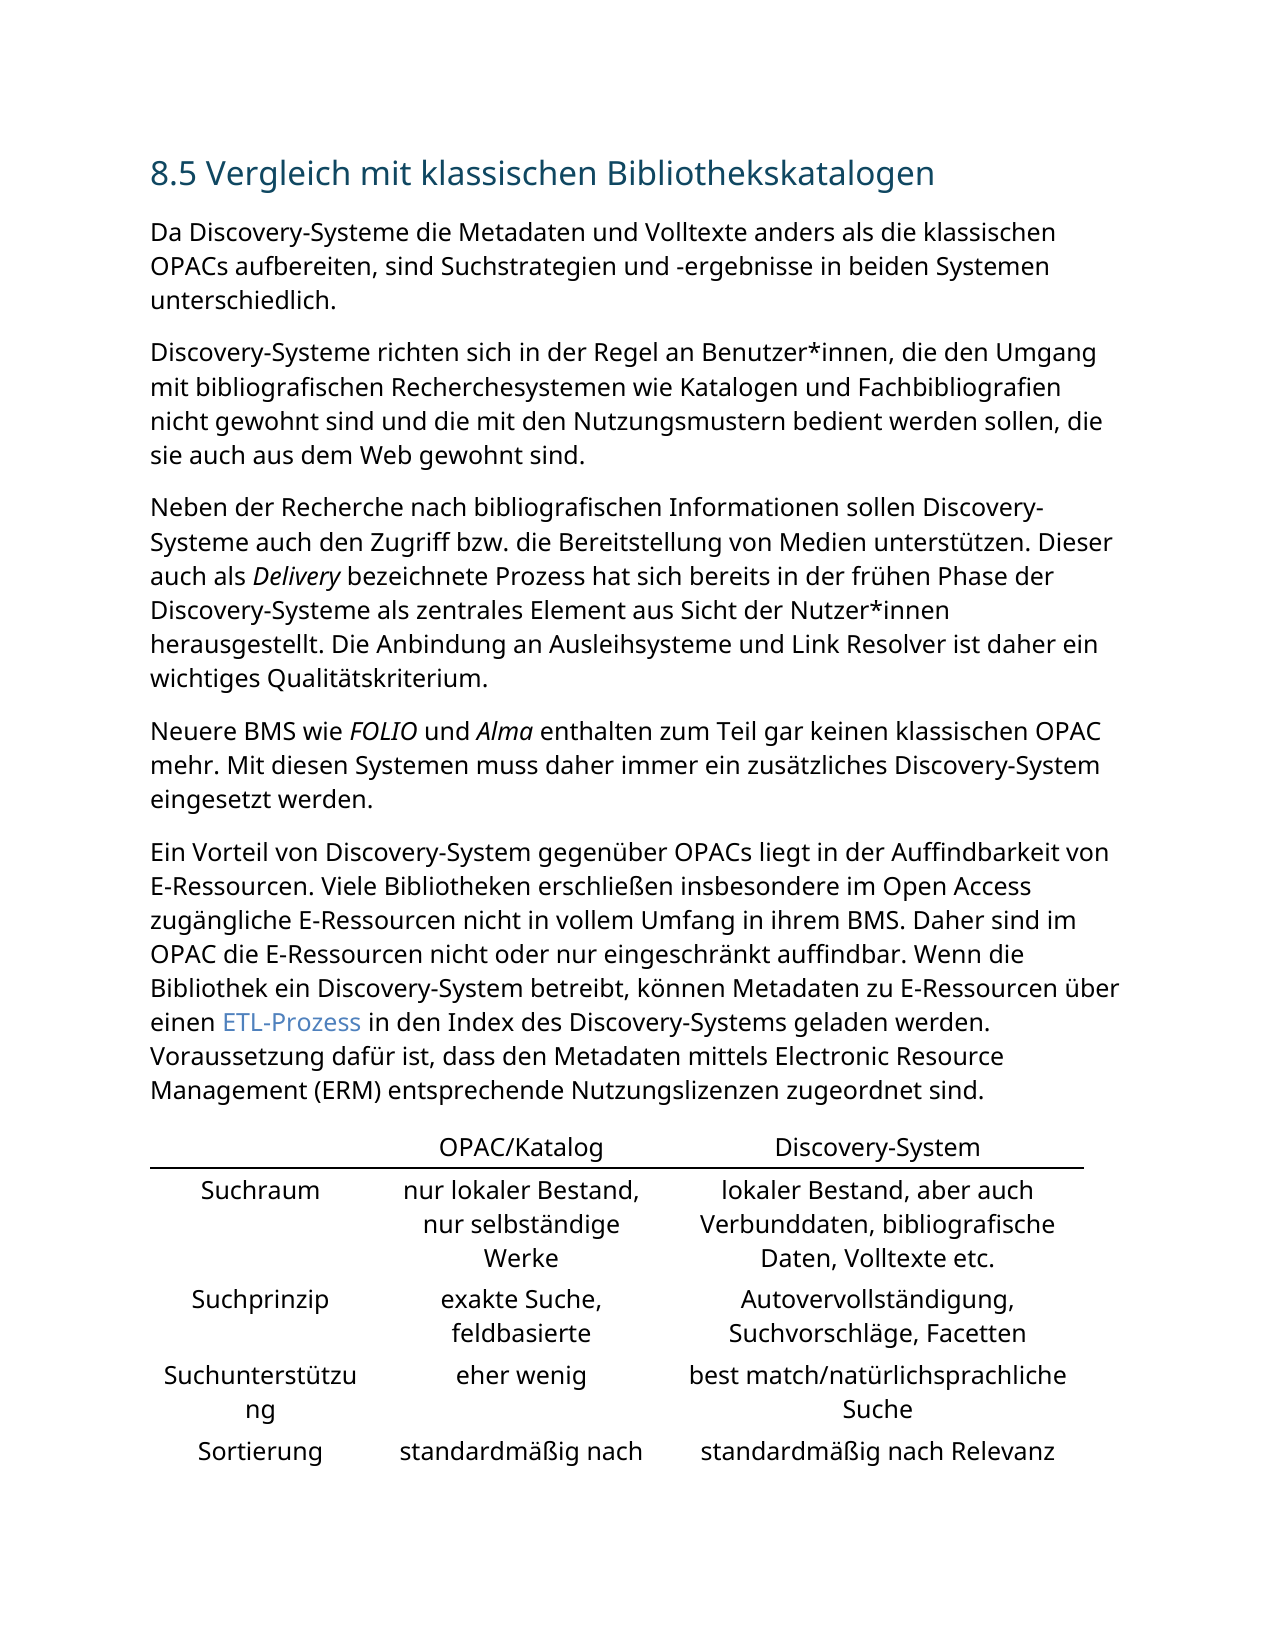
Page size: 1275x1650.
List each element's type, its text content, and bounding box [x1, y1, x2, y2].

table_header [139, 1125, 1114, 1471]
text Ein Vorteil von Discovery-System gegenüber OPACs liegt in der Auffindbarkeit von E-Ressourcen. Viele Bibliotheken erschließen insbesondere im Open Access zugängliche E-Ressourcen nicht in vollem Umfang in ihrem BMS. Daher sind im OPAC die E-Ressourcen nicht oder nur eingeschränkt auffindbar. Wenn die Bibliothek ein Discovery-System betreibt, können Metadaten zu E-Ressourcen über einen ETL-Prozess in den Index des Discovery-Systems geladen werden. Voraussetzung dafür ist, dass den Metadaten mittels Electronic Resource Management (ERM) entsprechende Nutzungslizenzen zugeordnet sind. [150, 834, 1125, 1107]
text Discovery-Systeme richten sich in der Regel an Benutzer*innen, die den Umgang mit bibliografischen Recherchesystemen wie Katalogen und Fachbibliografien nicht gewohnt sind und die mit den Nutzungsmustern bedient werden sollen, die sie auch aus dem Web gewohnt sind. [150, 335, 1125, 471]
text Neuere BMS wie FOLIO und Alma enthalten zum Teil gar keinen klassischen OPAC mehr. Mit diesen Systemen muss daher immer ein zusätzliches Discovery-System eingesetzt werden. [150, 713, 1125, 815]
subtitle 8.5 Vergleich mit klassischen Bibliothekskatalogen [150, 150, 1125, 195]
text Neben der Recherche nach bibliografischen Informationen sollen Discovery-Systeme auch den Zugriff bzw. die Bereitstellung von Medien unterstützen. Dieser auch als Delivery bezeichnete Prozess hat sich bereits in der frühen Phase der Discovery-Systeme als zentrales Element aus Sicht der Nutzer*innen herausgestellt. Die Anbindung an Ausleihsysteme und Link Resolver ist daher ein wichtiges Qualitätskriterium. [150, 490, 1125, 694]
text Da Discovery-Systeme die Metadaten und Volltexte anders als die klassischen OPACs aufbereiten, sind Suchstrategien und -ergebnisse in beiden Systemen unterschiedlich. [150, 214, 1125, 316]
